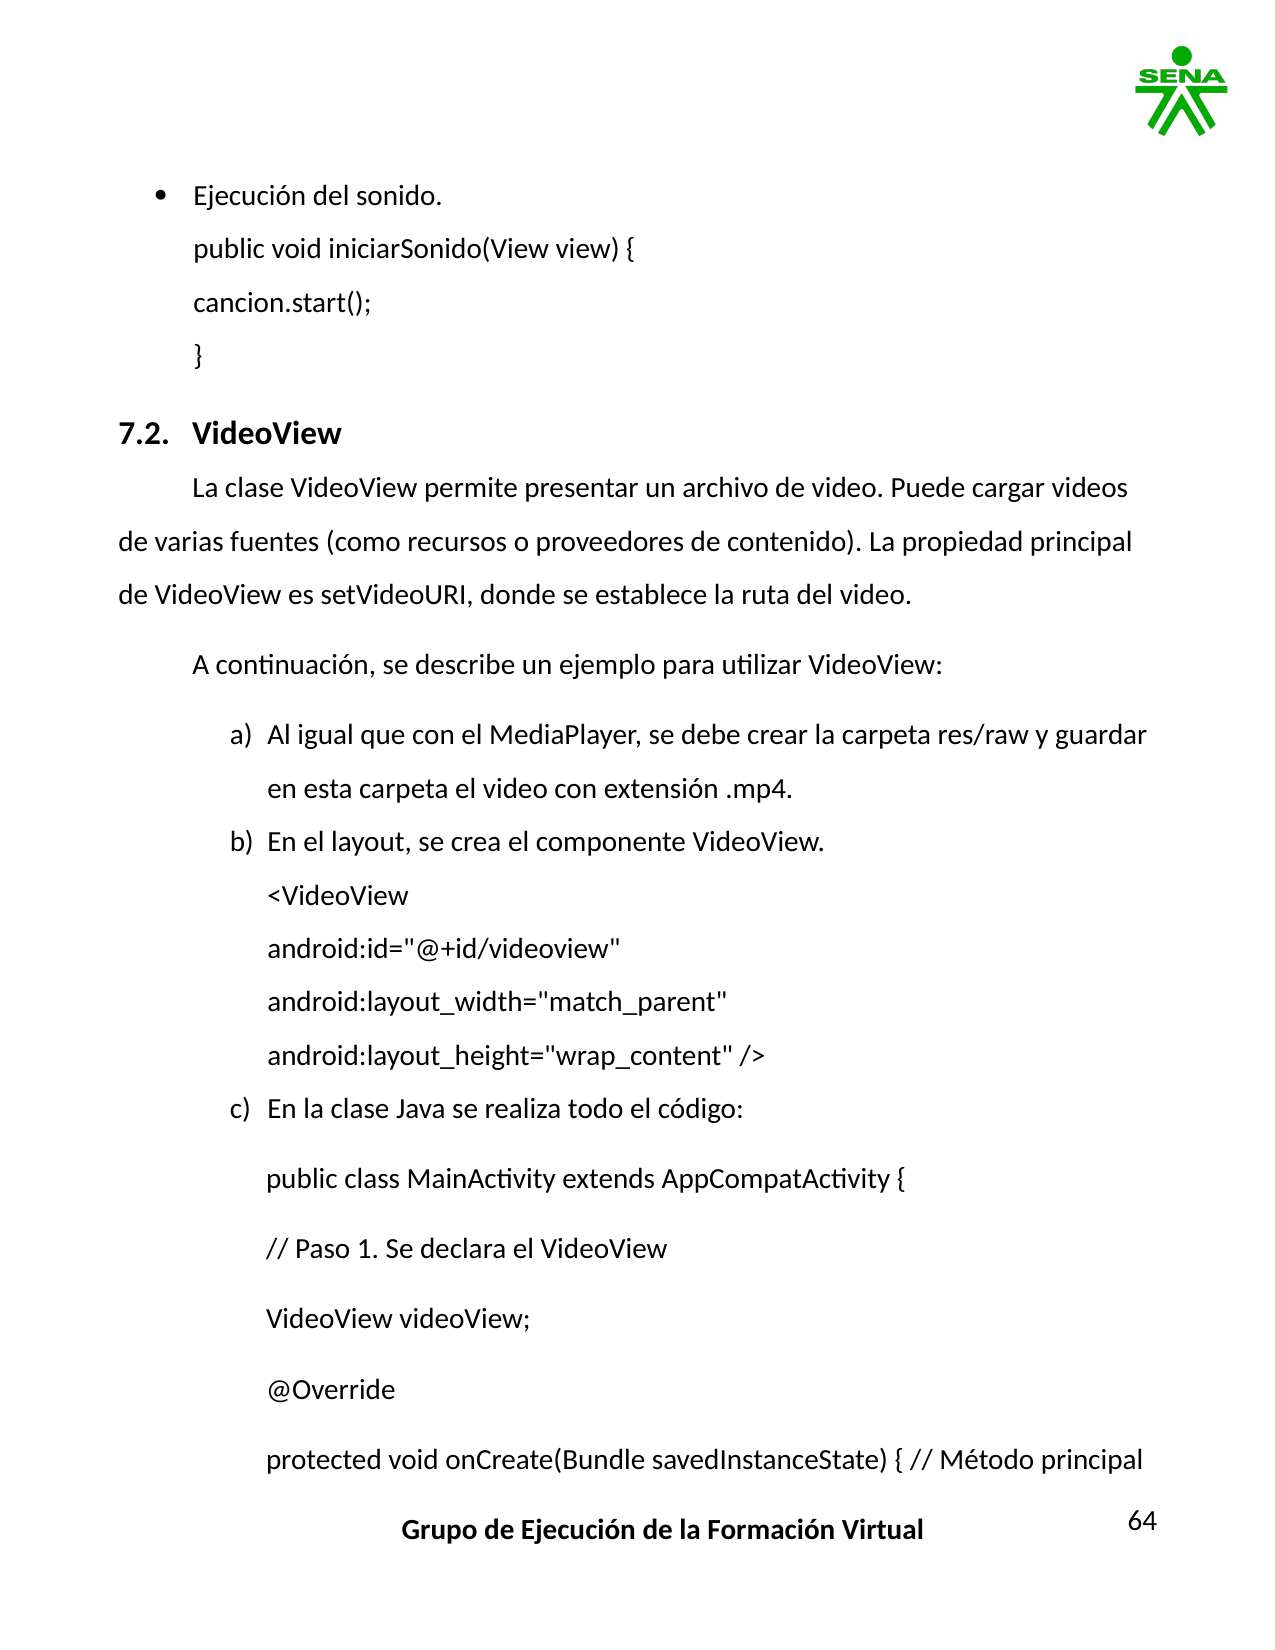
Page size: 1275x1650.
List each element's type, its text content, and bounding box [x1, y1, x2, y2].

text protected void onCreate(Bundle savedInstanceState) { // Método principal [192, 1441, 1157, 1476]
text @Override [192, 1371, 1157, 1406]
list android:layout_height="wrap_content" /> [267, 1037, 1157, 1072]
list Ejecución del sonido. [156, 177, 1157, 213]
list android:id="@+id/videoview" [267, 930, 1157, 966]
text A continuación, se describe un ejemplo para utilizar VideoView: [118, 646, 1157, 682]
list En el layout, se crea el componente VideoView. [229, 823, 1157, 859]
list android:layout_width="match_parent" [267, 983, 1157, 1019]
list Al igual que con el MediaPlayer, se debe crear la carpeta res/raw y guardar en esta carpeta el video con extensión .mp4. [229, 716, 1157, 805]
text VideoView videoView; [192, 1301, 1157, 1336]
list <VideoView [267, 877, 1157, 912]
subtitle VideoView [118, 412, 1157, 452]
list En la clase Java se realiza todo el código: [229, 1090, 1157, 1126]
list public void iniciarSonido(View view) { [193, 231, 1157, 266]
text // Paso 1. Se declara el VideoView [192, 1231, 1157, 1266]
picture [1135, 46, 1228, 136]
list cancion.start(); [193, 284, 1157, 320]
list } [193, 337, 1157, 373]
text La clase VideoView permite presentar un archivo de video. Puede cargar videos de varias fuentes (como recursos o proveedores de contenido). La propiedad principal de VideoView es setVideoURI, donde se establece la ruta del video. [118, 469, 1157, 612]
text public class MainActivity extends AppCompatActivity { [192, 1160, 1157, 1196]
